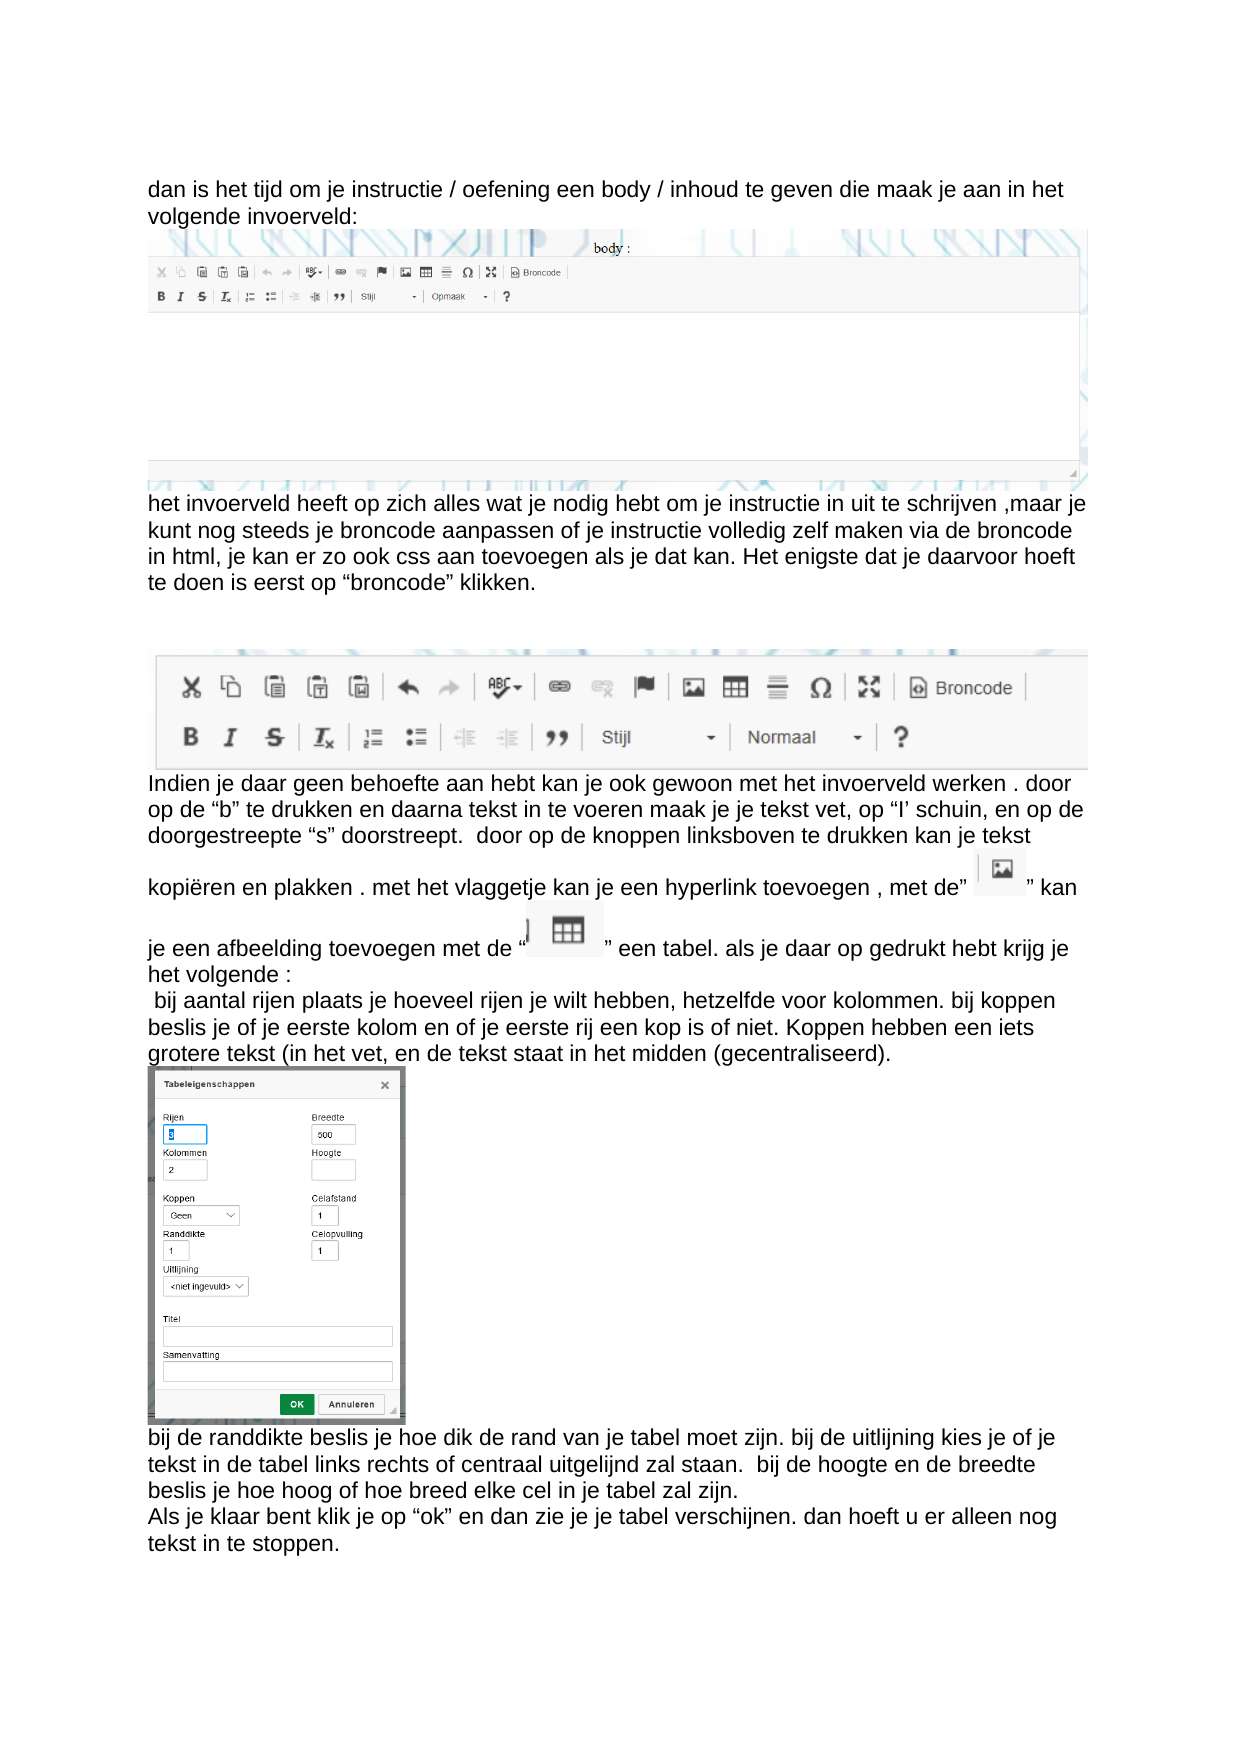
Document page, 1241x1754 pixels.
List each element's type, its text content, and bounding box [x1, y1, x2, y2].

picture [973, 848, 1027, 896]
text dan is het tijd om je instructie / oefening een body / inhoud te geven die maak je aan in het volgende invoerveld: [148, 176, 1093, 229]
text bij de randdikte beslis je hoe dik de rand van je tabel moet zijn. bij de uitlijning kies je of je tekst in de tabel links rechts of centraal uitgelijnd zal staan. bij de hoogte en de breedte beslis je hoe hoog of hoe breed elke cel in je tabel zal zijn. [148, 1424, 1093, 1503]
text Indien je daar geen behoefte aan hebt kan je ook gewoon met het invoerveld werken . door op de “b” te drukken en daarna tekst in te voeren maak je je tekst vet, op “I’ schuin, en op de doorgestreepte “s” doorstreept. door op de knoppen linksboven te drukken kan je tekst kopiëren en plakken . met het vlaggetje kan je een hyperlink toevoegen , met de” ” kan je een afbeelding toevoegen met de “” een tabel. als je daar op gedrukt hebt krijg je het volgende : [148, 769, 1093, 987]
picture [147, 229, 1088, 491]
text het invoerveld heeft op zich alles wat je nodig hebt om je instructie in uit te schrijven ,maar je kunt nog steeds je broncode aanpassen of je instructie volledig zelf maken via de broncode in html, je kan er zo ook css aan toevoegen als je dat kan. Het enigste dat je daarvoor hoeft te doen is eerst op “broncode” klikken. [148, 490, 1093, 596]
text bij aantal rijen plaats je hoeveel rijen je wilt hebben, hetzelfde voor kolommen. bij koppen beslis je of je eerste kolom en of je eerste rij een kop is of niet. Koppen hebben een iets grotere tekst (in het vet, en de tekst staat in het midden (gecentraliseerd). [148, 987, 1093, 1424]
picture [526, 900, 605, 957]
picture [147, 649, 1088, 770]
picture [147, 1066, 406, 1425]
text Als je klaar bent klik je op “ok” en dan zie je je tabel verschijnen. dan hoeft u er alleen nog tekst in te stoppen. [148, 1503, 1093, 1556]
